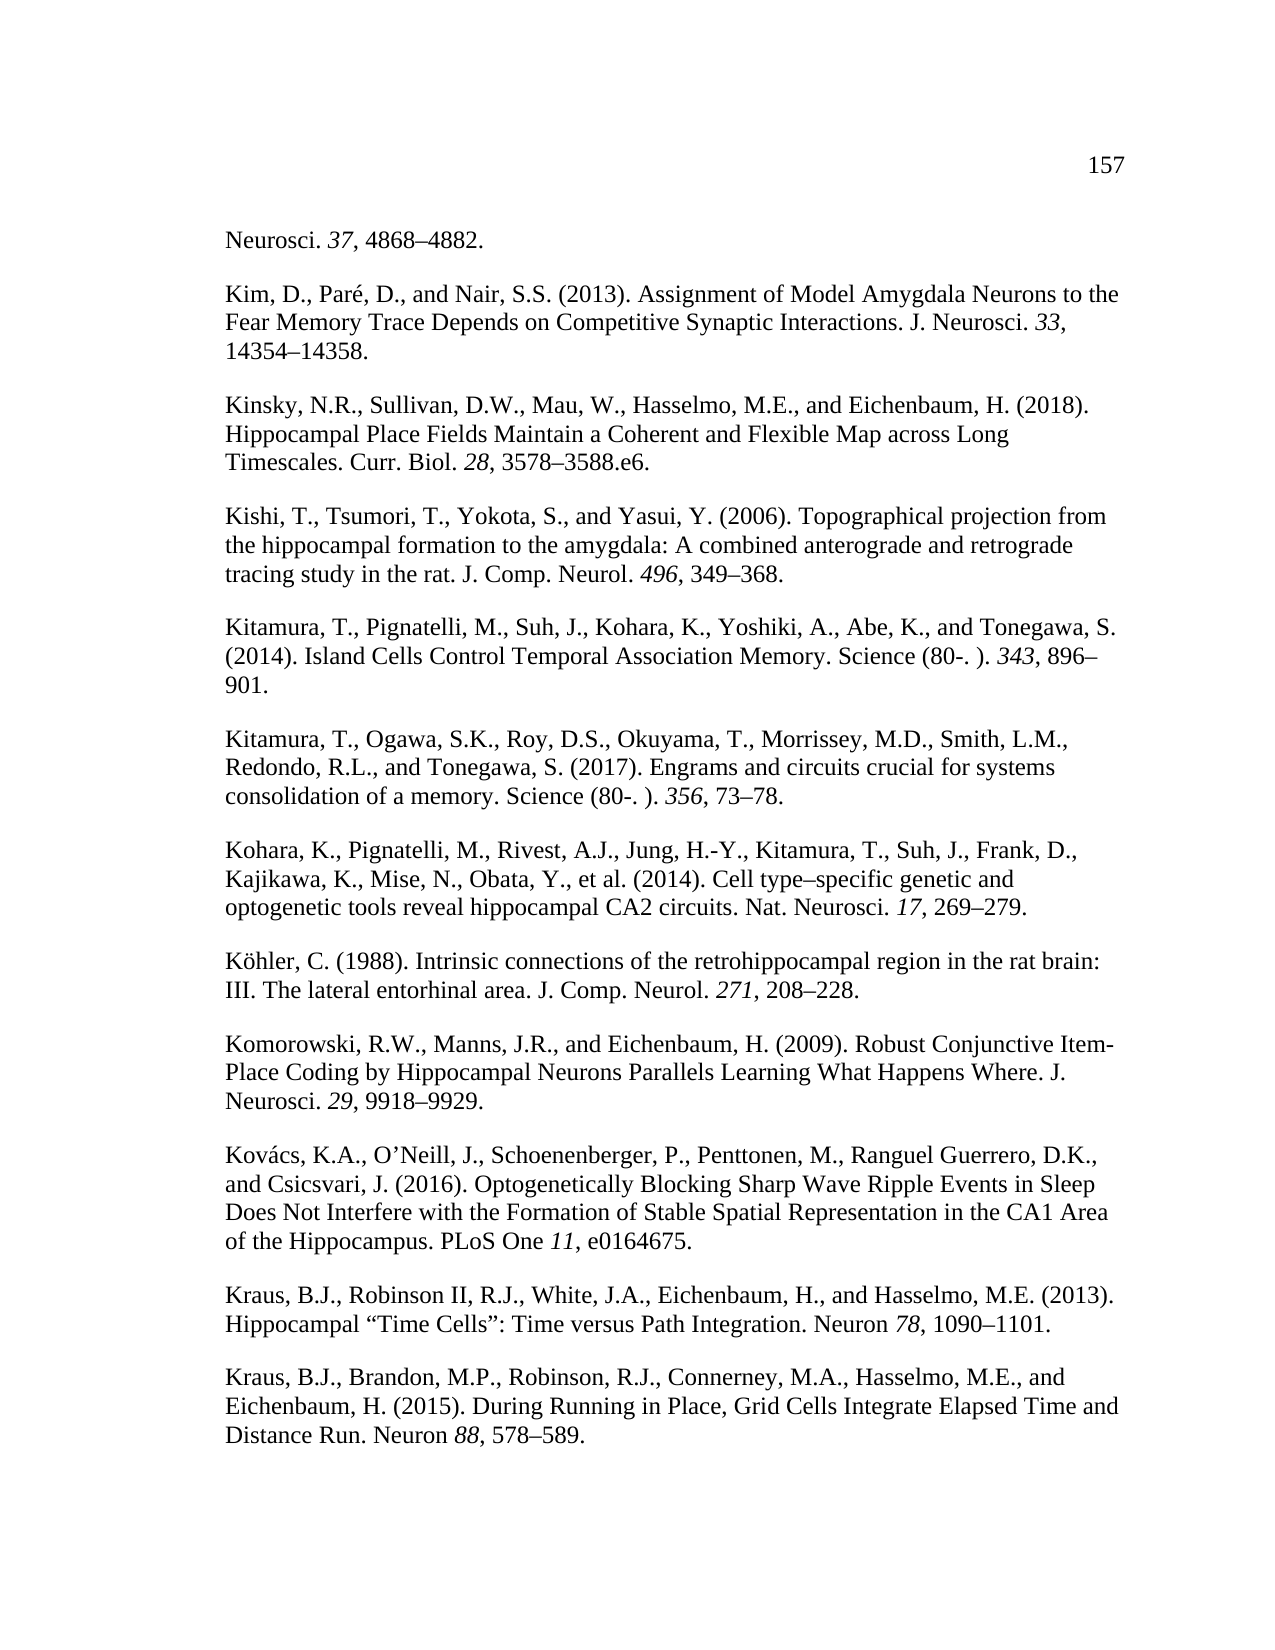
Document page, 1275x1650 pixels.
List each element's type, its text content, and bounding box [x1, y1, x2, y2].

text Kovács, K.A., O’Neill, J., Schoenenberger, P., Penttonen, M., Ranguel Guerrero, D.K., and Csicsvari, J. (2016). Optogenetically Blocking Sharp Wave Ripple Events in Sleep Does Not Interfere with the Formation of Stable Spatial Representation in the CA1 Area of the Hippocampus. PLoS One 11, e0164675. [225, 1140, 1125, 1255]
text Komorowski, R.W., Manns, J.R., and Eichenbaum, H. (2009). Robust Conjunctive Item-Place Coding by Hippocampal Neurons Parallels Learning What Happens Where. J. Neurosci. 29, 9918–9929. [225, 1029, 1125, 1115]
text Kohara, K., Pignatelli, M., Rivest, A.J., Jung, H.-Y., Kitamura, T., Suh, J., Frank, D., Kajikawa, K., Mise, N., Obata, Y., et al. (2014). Cell type–specific genetic and optogenetic tools reveal hippocampal CA2 circuits. Nat. Neurosci. 17, 269–279. [225, 835, 1125, 921]
text Kinsky, N.R., Sullivan, D.W., Mau, W., Hasselmo, M.E., and Eichenbaum, H. (2018). Hippocampal Place Fields Maintain a Coherent and Flexible Map across Long Timescales. Curr. Biol. 28, 3578–3588.e6. [225, 390, 1125, 476]
text Kishi, T., Tsumori, T., Yokota, S., and Yasui, Y. (2006). Topographical projection from the hippocampal formation to the amygdala: A combined anterograde and retrograde tracing study in the rat. J. Comp. Neurol. 496, 349–368. [225, 501, 1125, 587]
text Kraus, B.J., Brandon, M.P., Robinson, R.J., Connerney, M.A., Hasselmo, M.E., and Eichenbaum, H. (2015). During Running in Place, Grid Cells Integrate Elapsed Time and Distance Run. Neuron 88, 578–589. [225, 1362, 1125, 1449]
text Kraus, B.J., Robinson II, R.J., White, J.A., Eichenbaum, H., and Hasselmo, M.E. (2013). Hippocampal “Time Cells”: Time versus Path Integration. Neuron 78, 1090–1101. [225, 1280, 1125, 1337]
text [225, 225, 1125, 254]
text Kitamura, T., Ogawa, S.K., Roy, D.S., Okuyama, T., Morrissey, M.D., Smith, L.M., Redondo, R.L., and Tonegawa, S. (2017). Engrams and circuits crucial for systems consolidation of a memory. Science (80-. ). 356, 73–78. [225, 724, 1125, 810]
text Kim, D., Paré, D., and Nair, S.S. (2013). Assignment of Model Amygdala Neurons to the Fear Memory Trace Depends on Competitive Synaptic Interactions. J. Neurosci. 33, 14354–14358. [225, 279, 1125, 365]
text Köhler, C. (1988). Intrinsic connections of the retrohippocampal region in the rat brain: III. The lateral entorhinal area. J. Comp. Neurol. 271, 208–228. [225, 946, 1125, 1004]
text Kitamura, T., Pignatelli, M., Suh, J., Kohara, K., Yoshiki, A., Abe, K., and Tonegawa, S. (2014). Island Cells Control Temporal Association Memory. Science (80-. ). 343, 896–901. [225, 612, 1125, 699]
